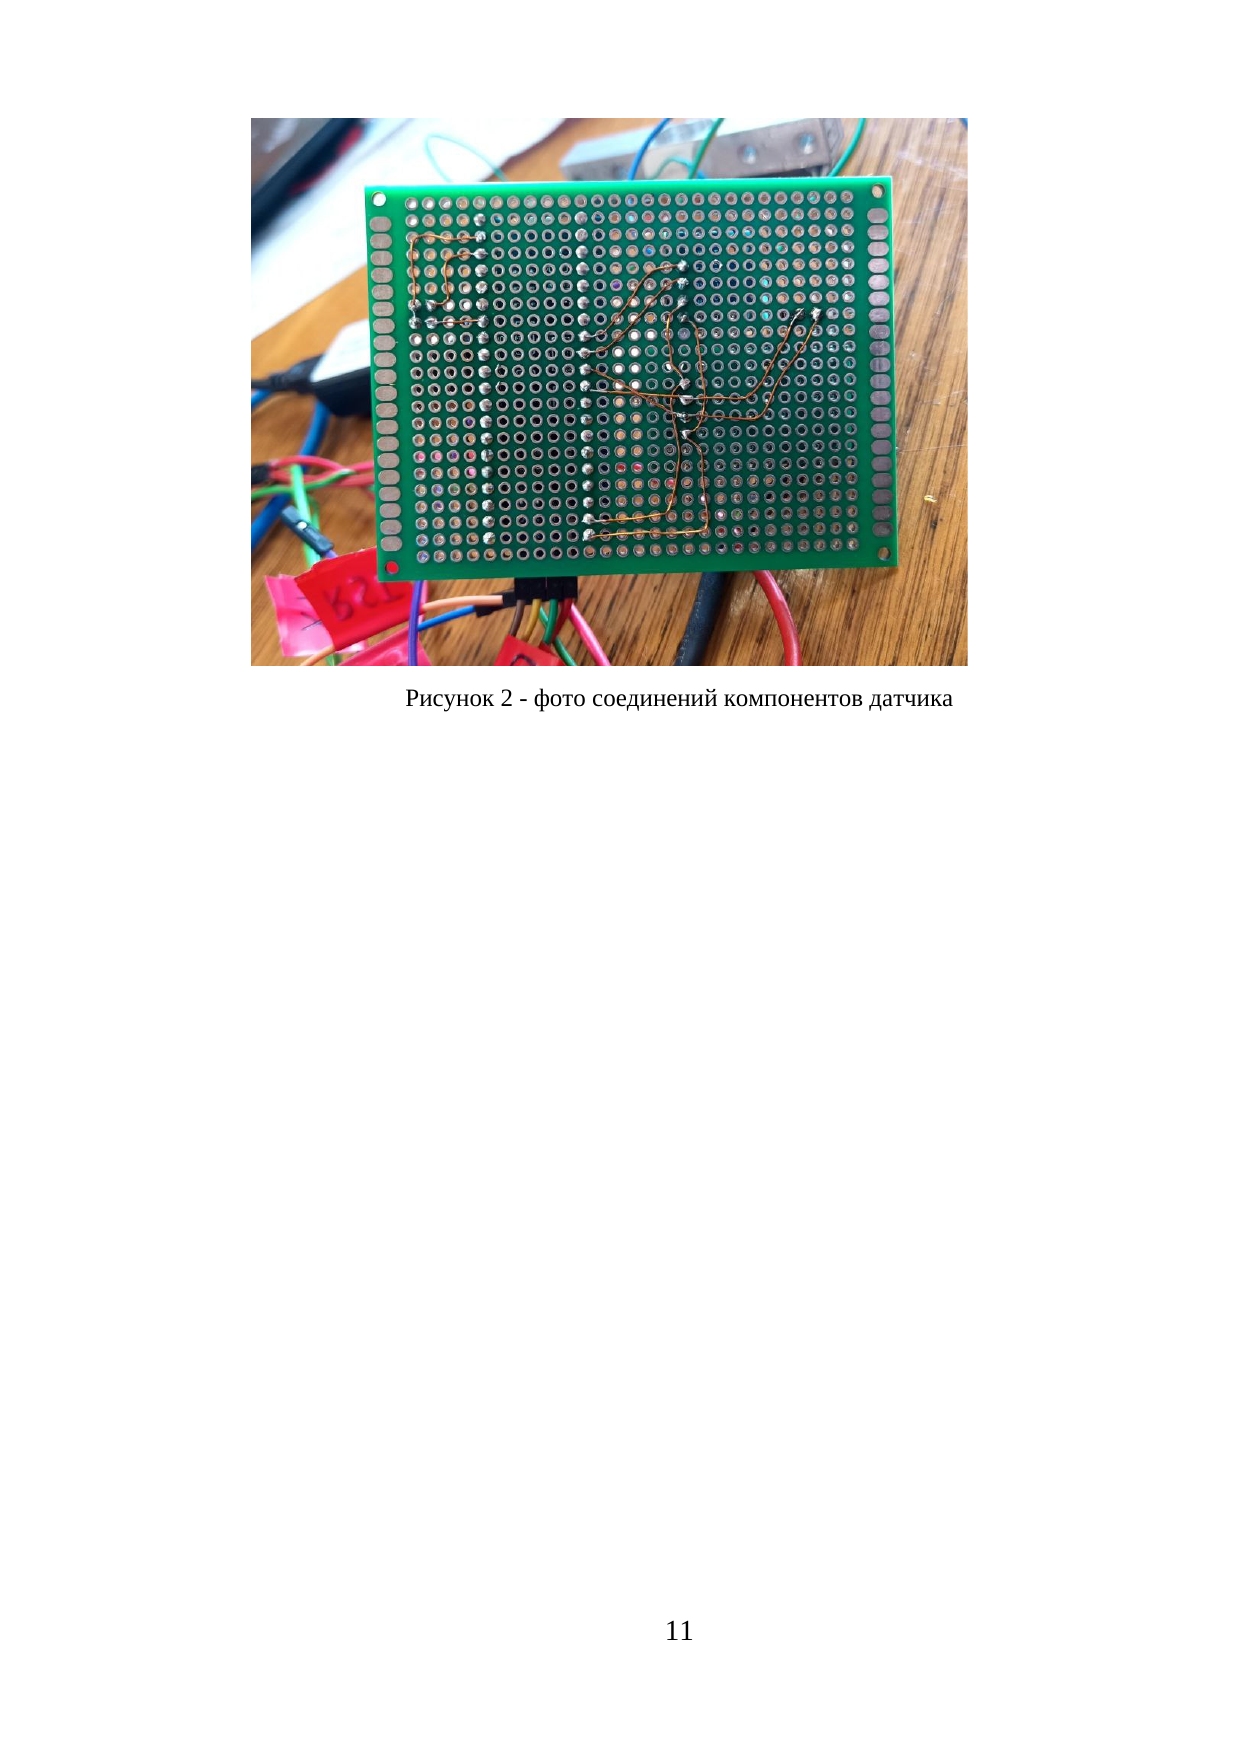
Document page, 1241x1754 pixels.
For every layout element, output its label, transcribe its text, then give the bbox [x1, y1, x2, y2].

picture [251, 118, 968, 666]
text Рисунок 2 - фото соединений компонентов датчика [177, 683, 1181, 712]
